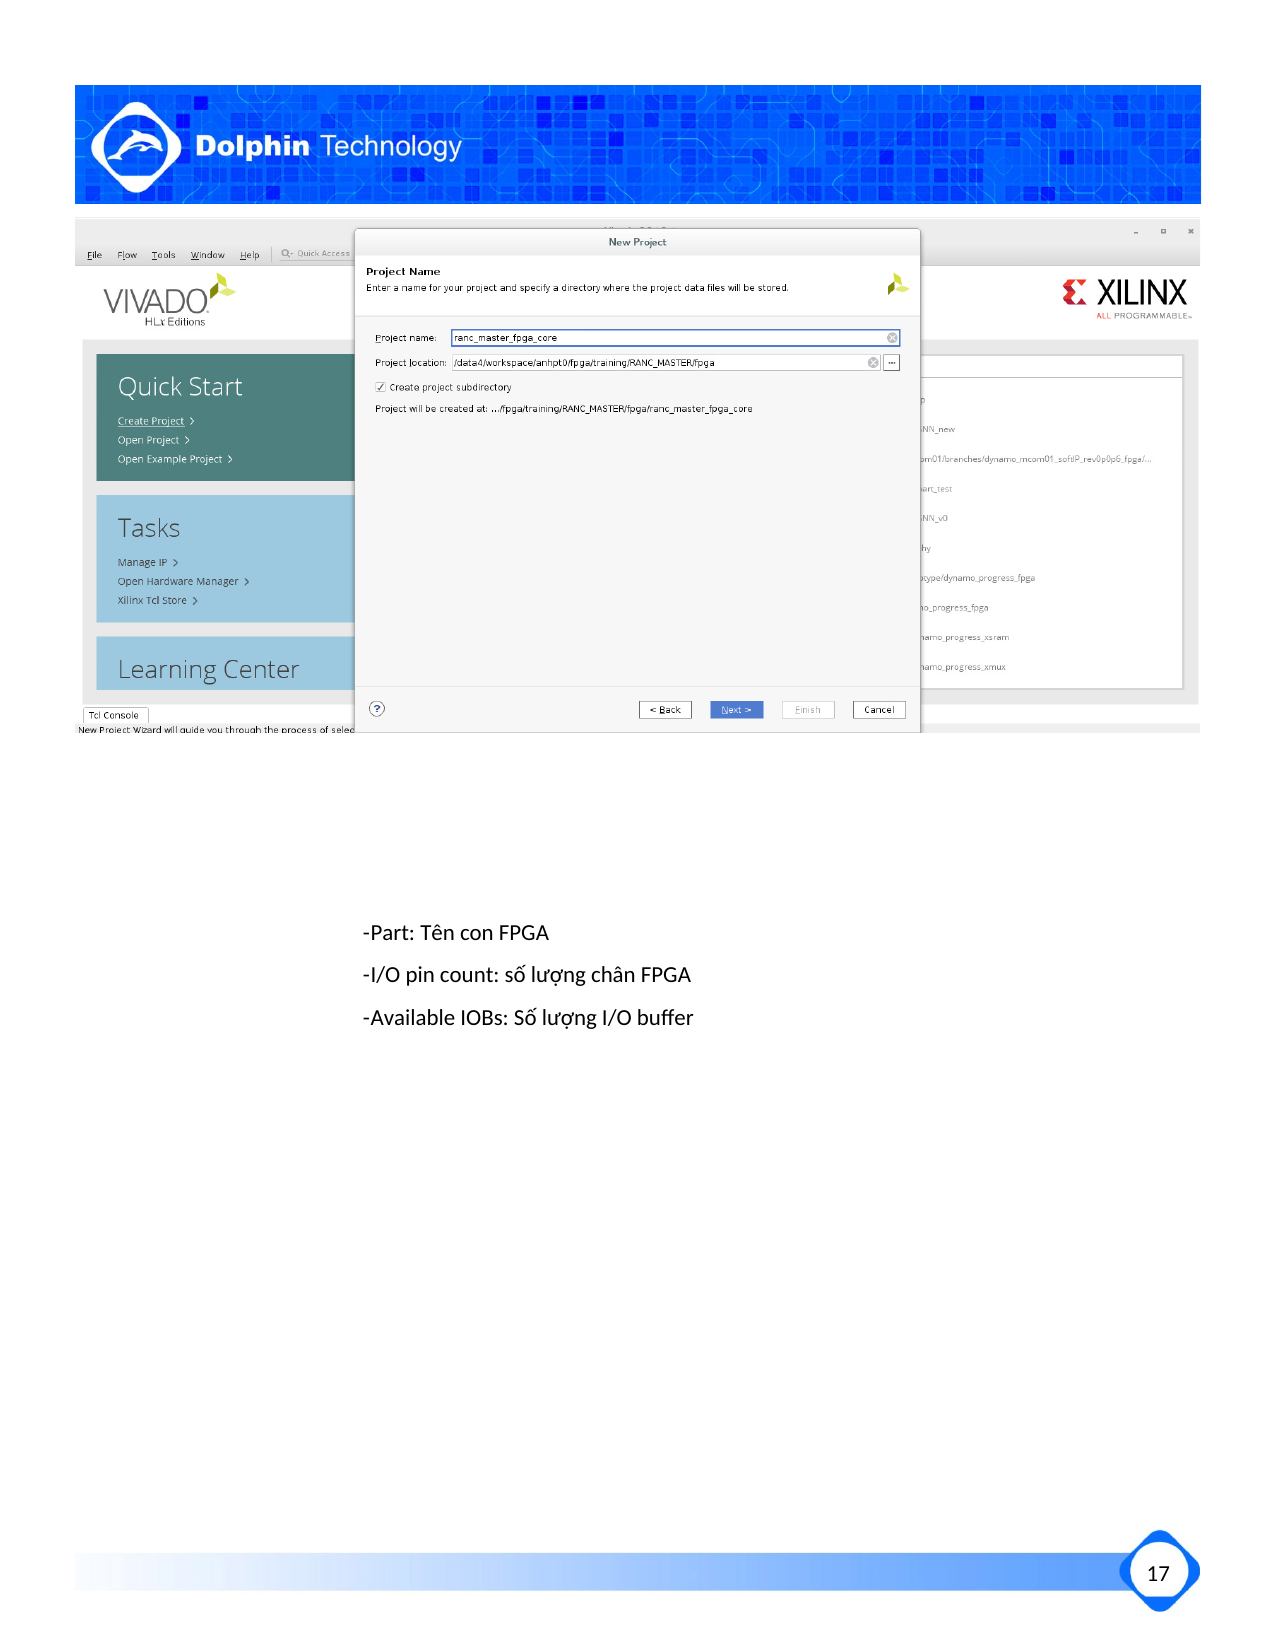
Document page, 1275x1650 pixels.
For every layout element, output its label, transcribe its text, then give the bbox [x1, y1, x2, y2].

picture [75, 85, 1202, 204]
picture [75, 217, 1200, 733]
list Available IOBs: Số lượng I/O buffer [363, 1003, 1200, 1031]
list Part: Tên con FPGA [363, 918, 1200, 946]
list I/O pin count: số lượng chân FPGA [363, 961, 1200, 989]
picture [75, 1529, 1201, 1614]
